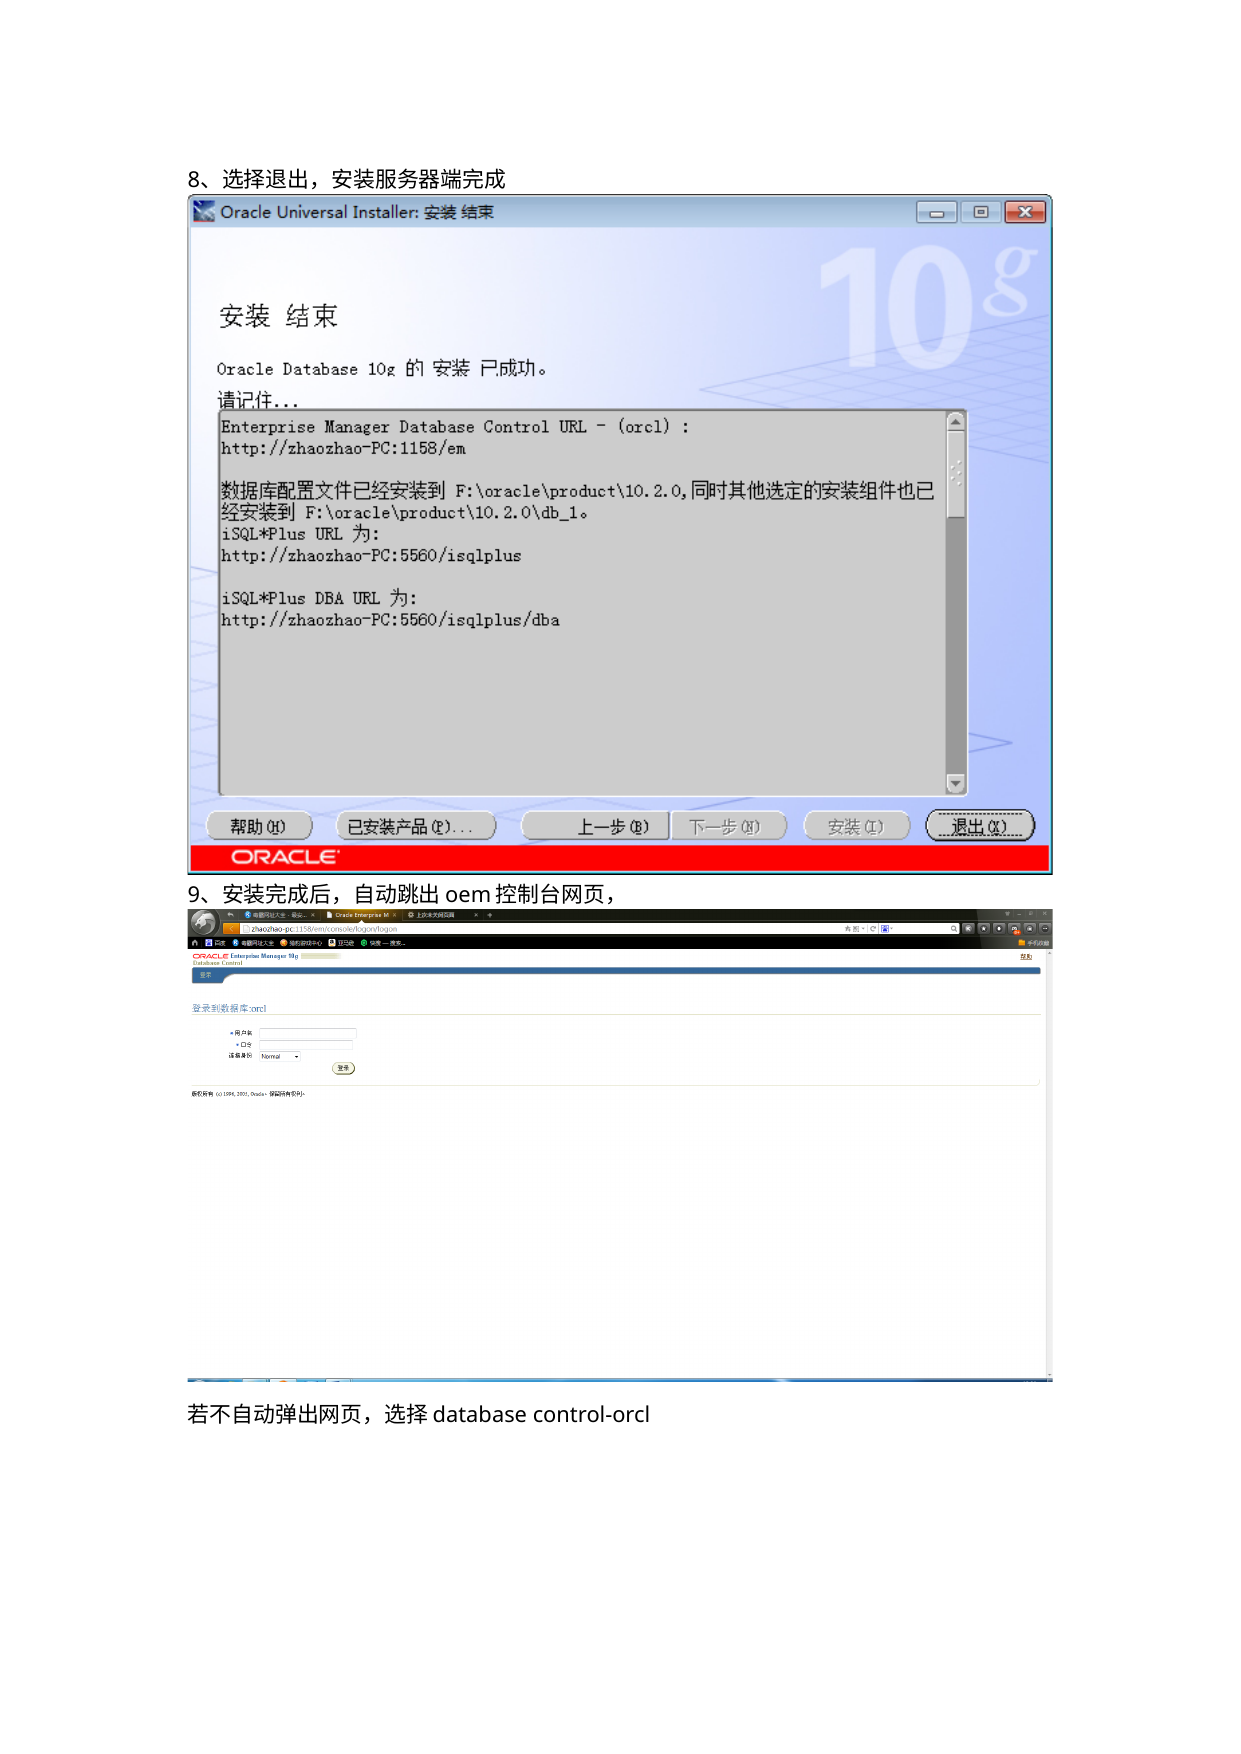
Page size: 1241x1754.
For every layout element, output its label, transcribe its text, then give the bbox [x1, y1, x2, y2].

picture [187, 909, 1053, 1382]
picture [187, 194, 1053, 875]
text 若不自动弹出网页，选择database control-orcl [187, 1397, 1053, 1429]
text 9、安装完成后，自动跳出oem控制台网页， [187, 877, 1053, 909]
text 8、选择退出，安装服务器端完成 [187, 162, 1053, 194]
